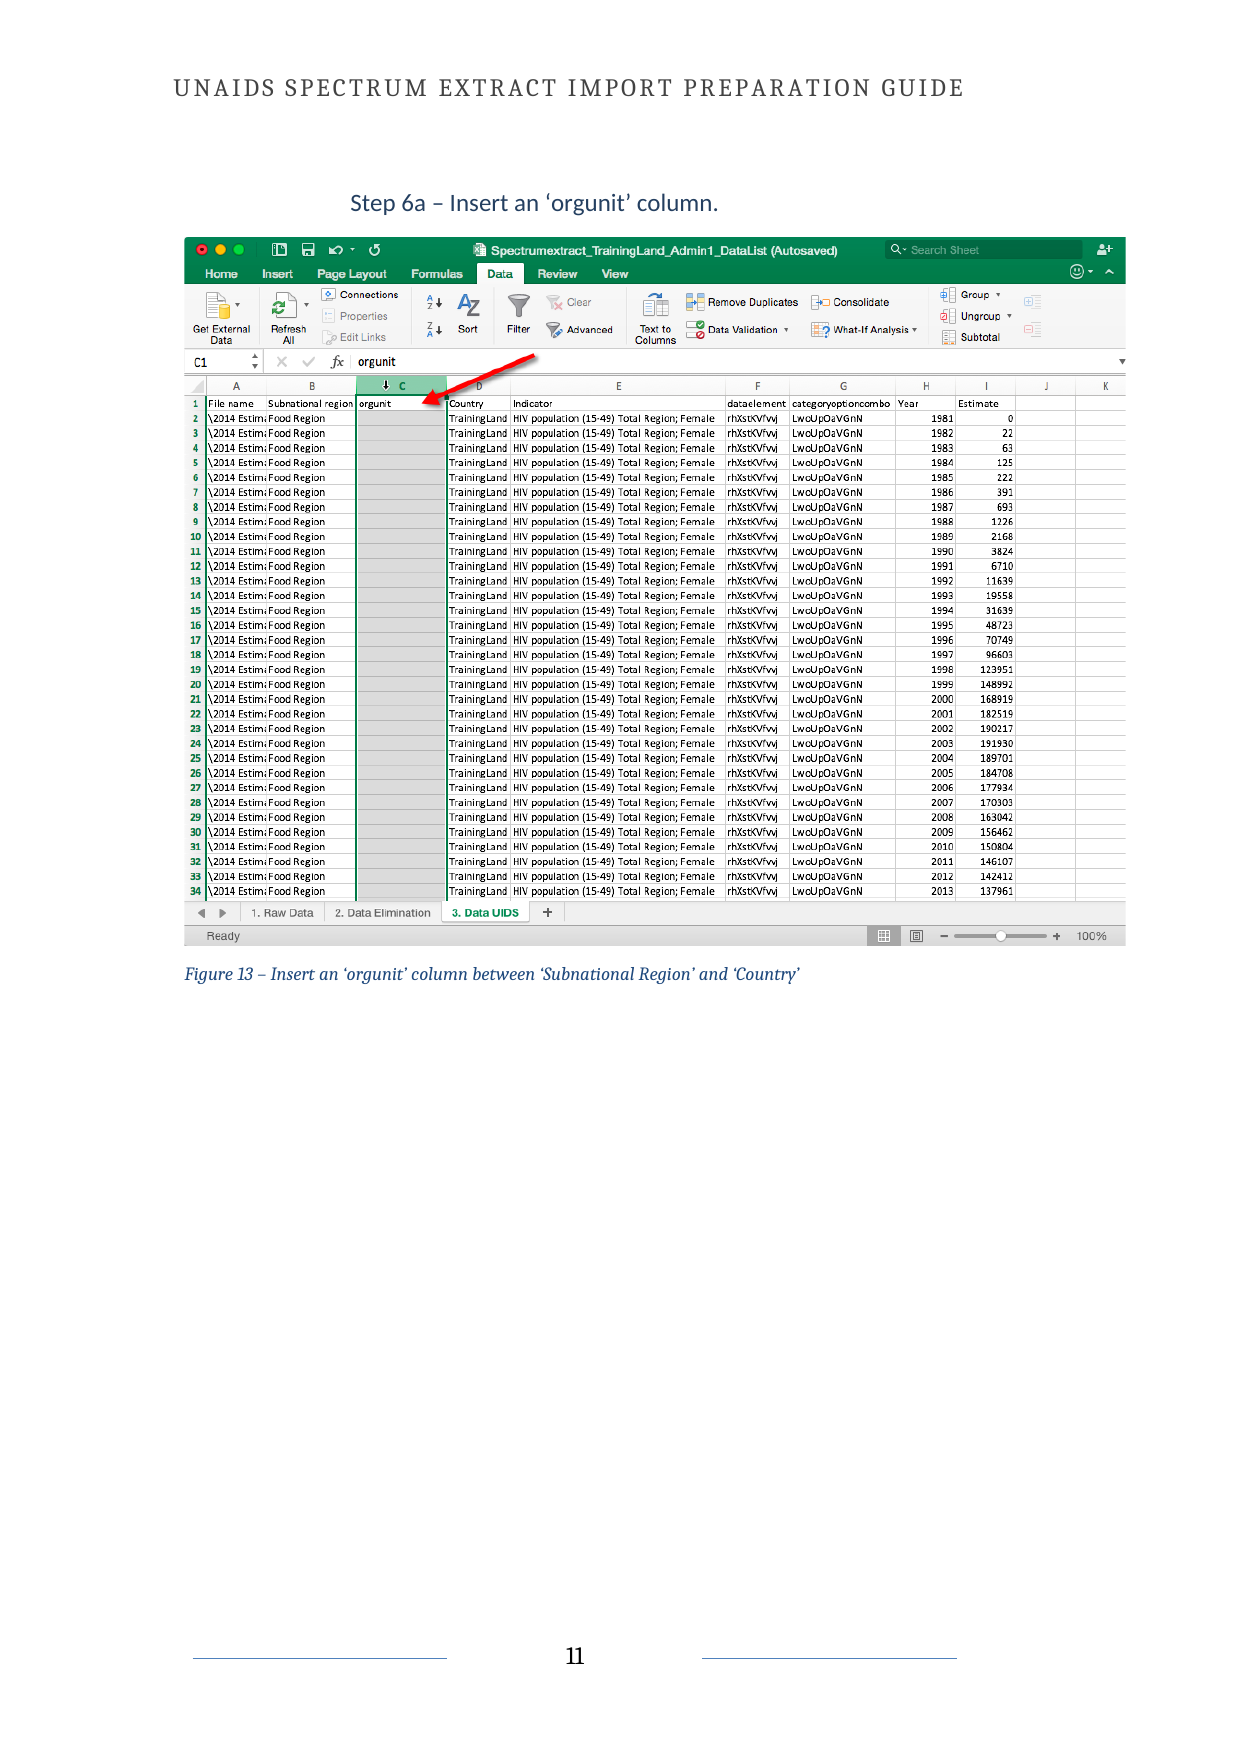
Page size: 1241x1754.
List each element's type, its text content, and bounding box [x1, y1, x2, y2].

picture [184, 236, 1126, 946]
subtitle Step 6a – Insert an ‘orgunit’ column. [350, 187, 1115, 218]
